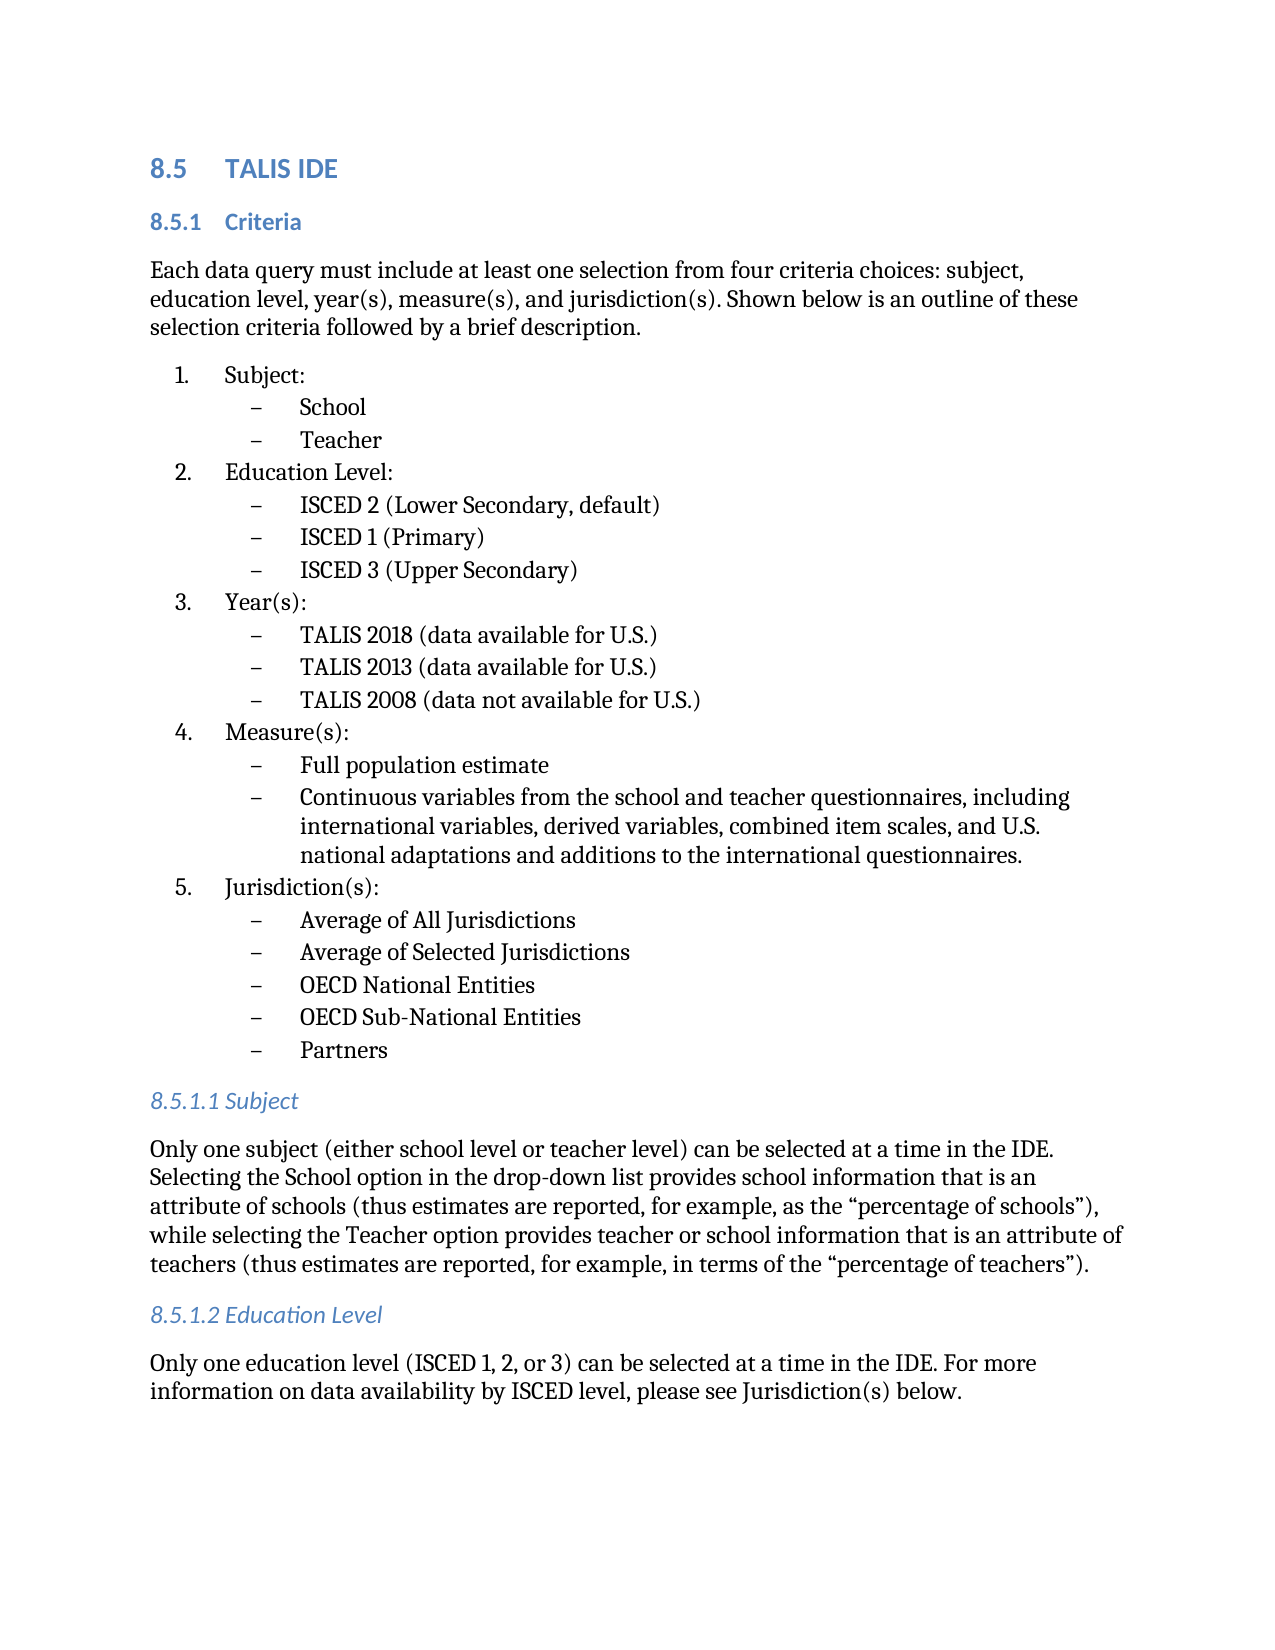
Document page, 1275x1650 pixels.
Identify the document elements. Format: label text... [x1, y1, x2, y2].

text Only one education level (ISCED 1, 2, or 3) can be selected at a time in the IDE. For more information on data availability by ISCED level, please see Jurisdiction(s) below. [150, 1348, 1125, 1406]
list ISCED 1 (Primary) [250, 523, 1125, 552]
subtitle 8.5 TALIS IDE [150, 150, 1125, 186]
list Year(s): [175, 588, 1125, 617]
list TALIS 2008 (data not available for U.S.) [250, 686, 1125, 714]
list ISCED 2 (Lower Secondary, default) [250, 491, 1125, 519]
list Partners [250, 1036, 1125, 1064]
list Subject: [175, 361, 1125, 389]
list ISCED 3 (Upper Secondary) [250, 556, 1125, 584]
list Average of All Jurisdictions [250, 906, 1125, 934]
list Measure(s): [175, 718, 1125, 747]
list Education Level: [175, 458, 1125, 487]
list OECD National Entities [250, 971, 1125, 999]
subtitle 8.5.1.2 Education Level [150, 1299, 1125, 1330]
list TALIS 2013 (data available for U.S.) [250, 653, 1125, 682]
list Jurisdiction(s): [175, 873, 1125, 902]
list Continuous variables from the school and teacher questionnaires, including international variables, derived variables, combined item scales, and U.S. national adaptations and additions to the international questionnaires. [250, 783, 1125, 869]
list TALIS 2018 (data available for U.S.) [250, 621, 1125, 649]
text Each data query must include at least one selection from four criteria choices: subject, education level, year(s), measure(s), and jurisdiction(s). Shown below is an outline of these selection criteria followed by a brief description. [150, 256, 1125, 342]
list Average of Selected Jurisdictions [250, 938, 1125, 967]
text Only one subject (either school level or teacher level) can be selected at a time in the IDE. Selecting the School option in the drop-down list provides school information that is an attribute of schools (thus estimates are reported, for example, as the “percentage of schools”), while selecting the Teacher option provides teacher or school information that is an attribute of teachers (thus estimates are reported, for example, in terms of the “percentage of teachers”). [150, 1134, 1125, 1278]
list Teacher [250, 426, 1125, 454]
subtitle 8.5.1 Criteria [150, 206, 1125, 237]
list Full population estimate [250, 751, 1125, 779]
list School [250, 393, 1125, 422]
list OECD Sub-National Entities [250, 1003, 1125, 1032]
subtitle 8.5.1.1 Subject [150, 1085, 1125, 1116]
